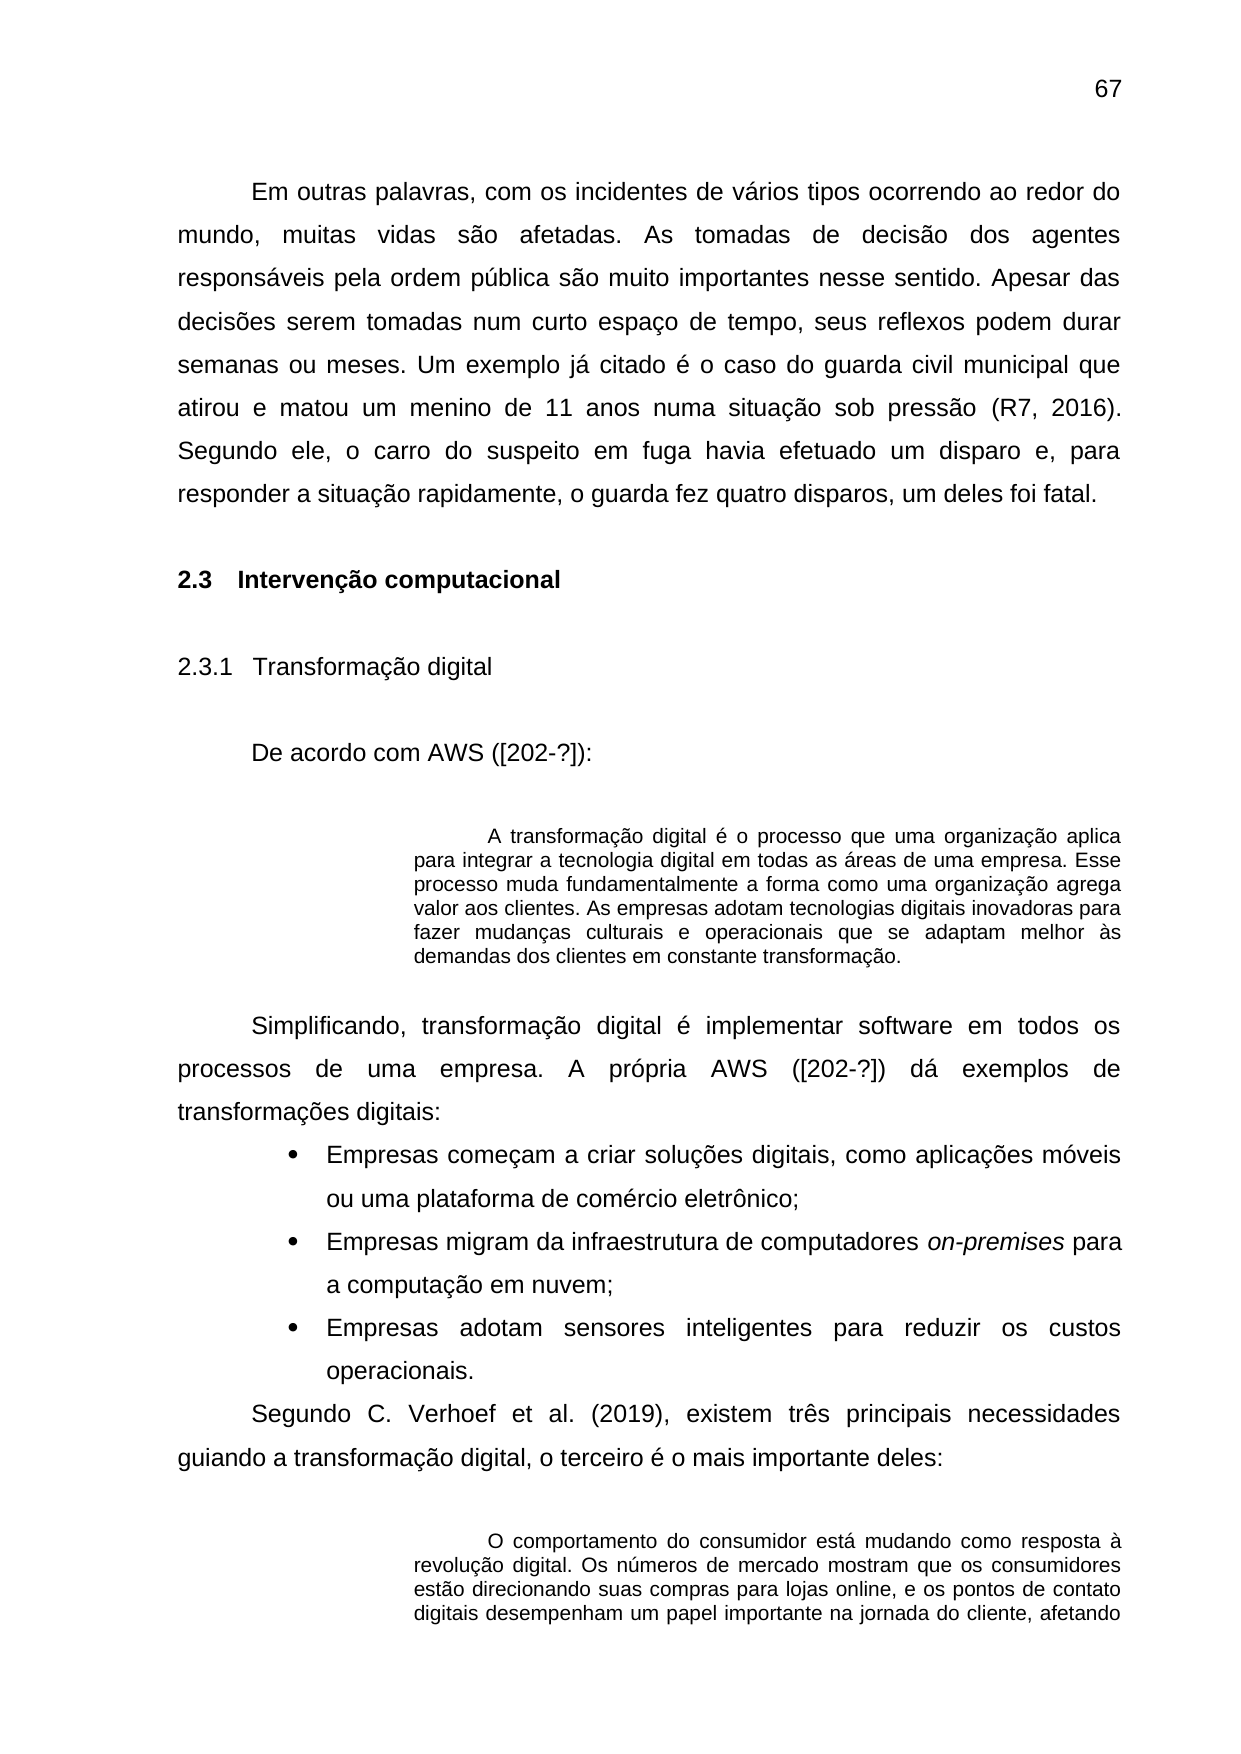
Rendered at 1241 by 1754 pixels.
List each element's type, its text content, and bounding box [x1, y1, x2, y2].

list Empresas adotam sensores inteligentes para reduzir os custos operacionais. [288, 1313, 1122, 1385]
text Segundo C. Verhoef et al. (2019), existem três principais necessidades guiando a transformação digital, o terceiro é o mais importante deles: [177, 1399, 1122, 1471]
subtitle Transformação digital [177, 652, 1122, 680]
text Simplificando, transformação digital é implementar software em todos os processos de uma empresa. A própria AWS ([202-?]) dá exemplos de transformações digitais: [177, 1011, 1122, 1126]
text A transformação digital é o processo que uma organização aplica para integrar a tecnologia digital em todas as áreas de uma empresa. Esse processo muda fundamentalmente a forma como uma organização agrega valor aos clientes. As empresas adotam tecnologias digitais inovadoras para fazer mudanças culturais e operacionais que se adaptam melhor às demandas dos clientes em constante transformação. [413, 824, 1122, 968]
subtitle Intervenção computacional [177, 565, 1122, 594]
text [413, 1529, 1122, 1624]
list Empresas começam a criar soluções digitais, como aplicações móveis ou uma plataforma de comércio eletrônico; [288, 1140, 1122, 1212]
text De acordo com AWS ([202-?]): [177, 738, 1122, 767]
list Empresas migram da infraestrutura de computadores on-premises para a computação em nuvem; [288, 1227, 1122, 1299]
text Em outras palavras, com os incidentes de vários tipos ocorrendo ao redor do mundo, muitas vidas são afetadas. As tomadas de decisão dos agentes responsáveis pela ordem pública são muito importantes nesse sentido. Apesar das decisões serem tomadas num curto espaço de tempo, seus reflexos podem durar semanas ou meses. Um exemplo já citado é o caso do guarda civil municipal que atirou e matou um menino de 11 anos numa situação sob pressão . Segundo ele, o carro do suspeito em fuga havia efetuado um disparo e, para responder a situação rapidamente, o guarda fez quatro disparos, um deles foi fatal. [177, 177, 1122, 508]
